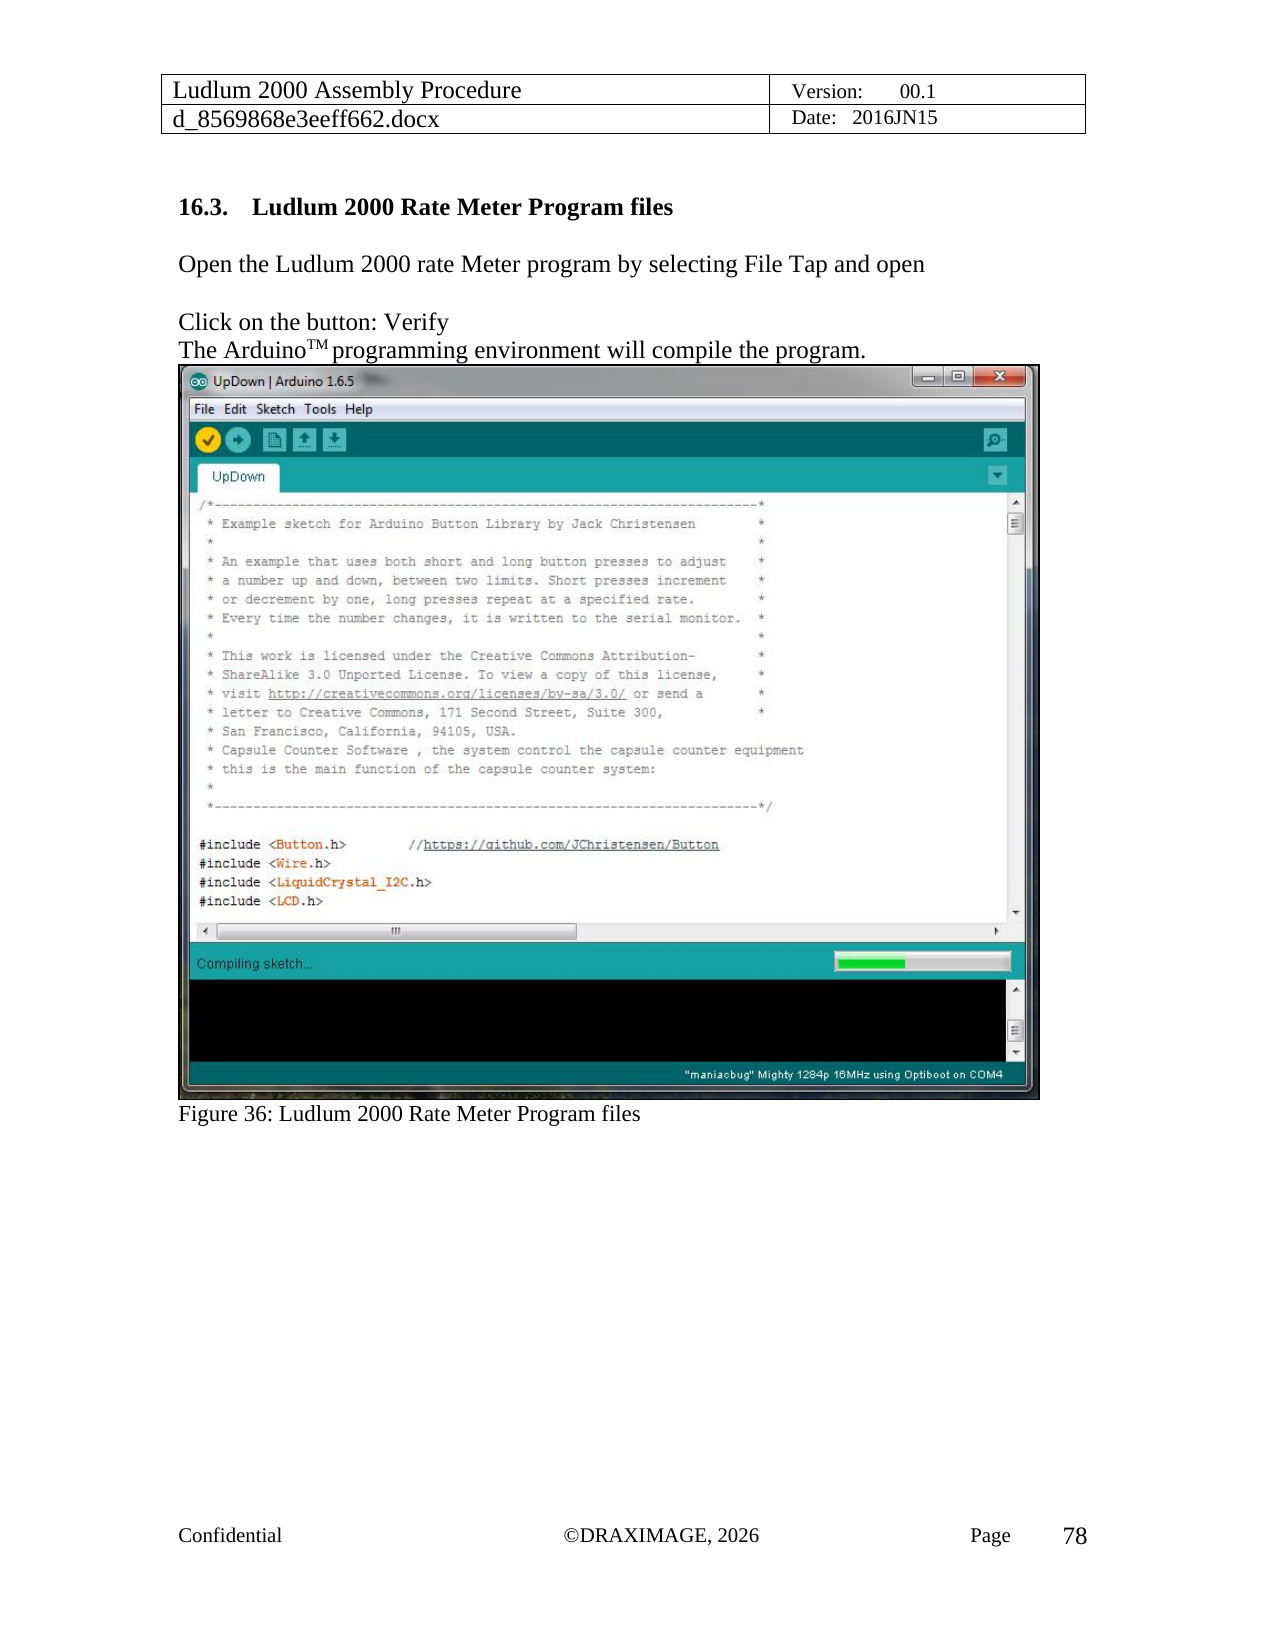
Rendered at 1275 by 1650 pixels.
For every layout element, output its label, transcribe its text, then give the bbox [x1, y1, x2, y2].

text Click on the button: Verify [178, 307, 1087, 336]
subtitle Ludlum 2000 Rate Meter Program files [178, 192, 1087, 221]
text The ArduinoTM programming environment will compile the program. [178, 336, 1087, 364]
text Open the Ludlum 2000 rate Meter program by selecting File Tap and open [178, 249, 1087, 278]
picture [180, 366, 1038, 1099]
